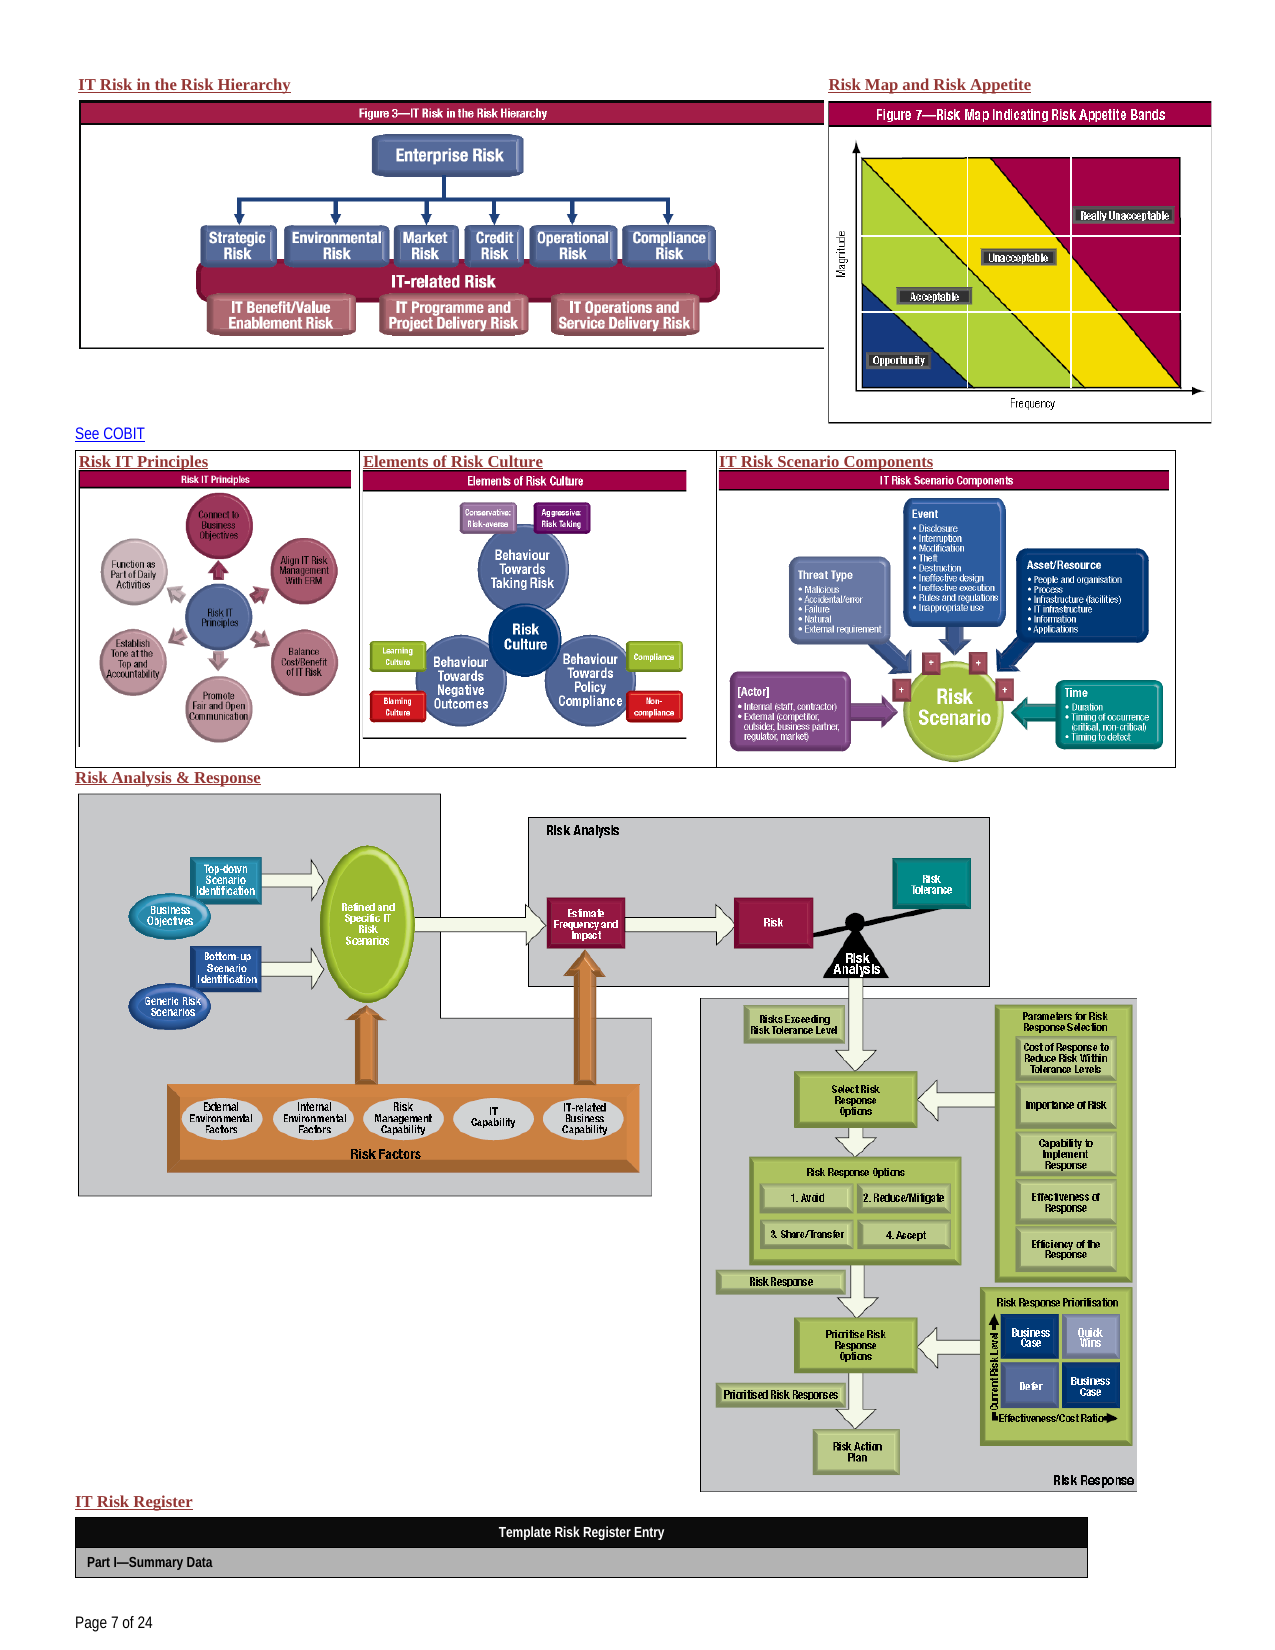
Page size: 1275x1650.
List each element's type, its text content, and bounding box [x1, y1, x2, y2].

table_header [76, 1518, 1087, 1547]
table_header Elements of Risk Culture [360, 451, 716, 767]
text See COBIT [75, 424, 1213, 443]
picture [828, 100, 1212, 424]
picture [78, 470, 351, 747]
subtitle Risk Analysis & Response [75, 768, 1213, 787]
subtitle IT Risk Register [75, 1492, 1213, 1511]
table_cell Part I—Summary Data [76, 1548, 1087, 1577]
table_header Risk Map and Risk Appetite [825, 75, 1213, 424]
picture [718, 470, 1169, 767]
table_header IT Risk in the Risk Hierarchy [75, 75, 825, 424]
table_header Risk IT Principles [76, 451, 359, 767]
table_header IT Risk Scenario Components [717, 451, 1175, 767]
picture [78, 100, 824, 349]
picture [362, 470, 687, 739]
picture [75, 793, 1137, 1492]
